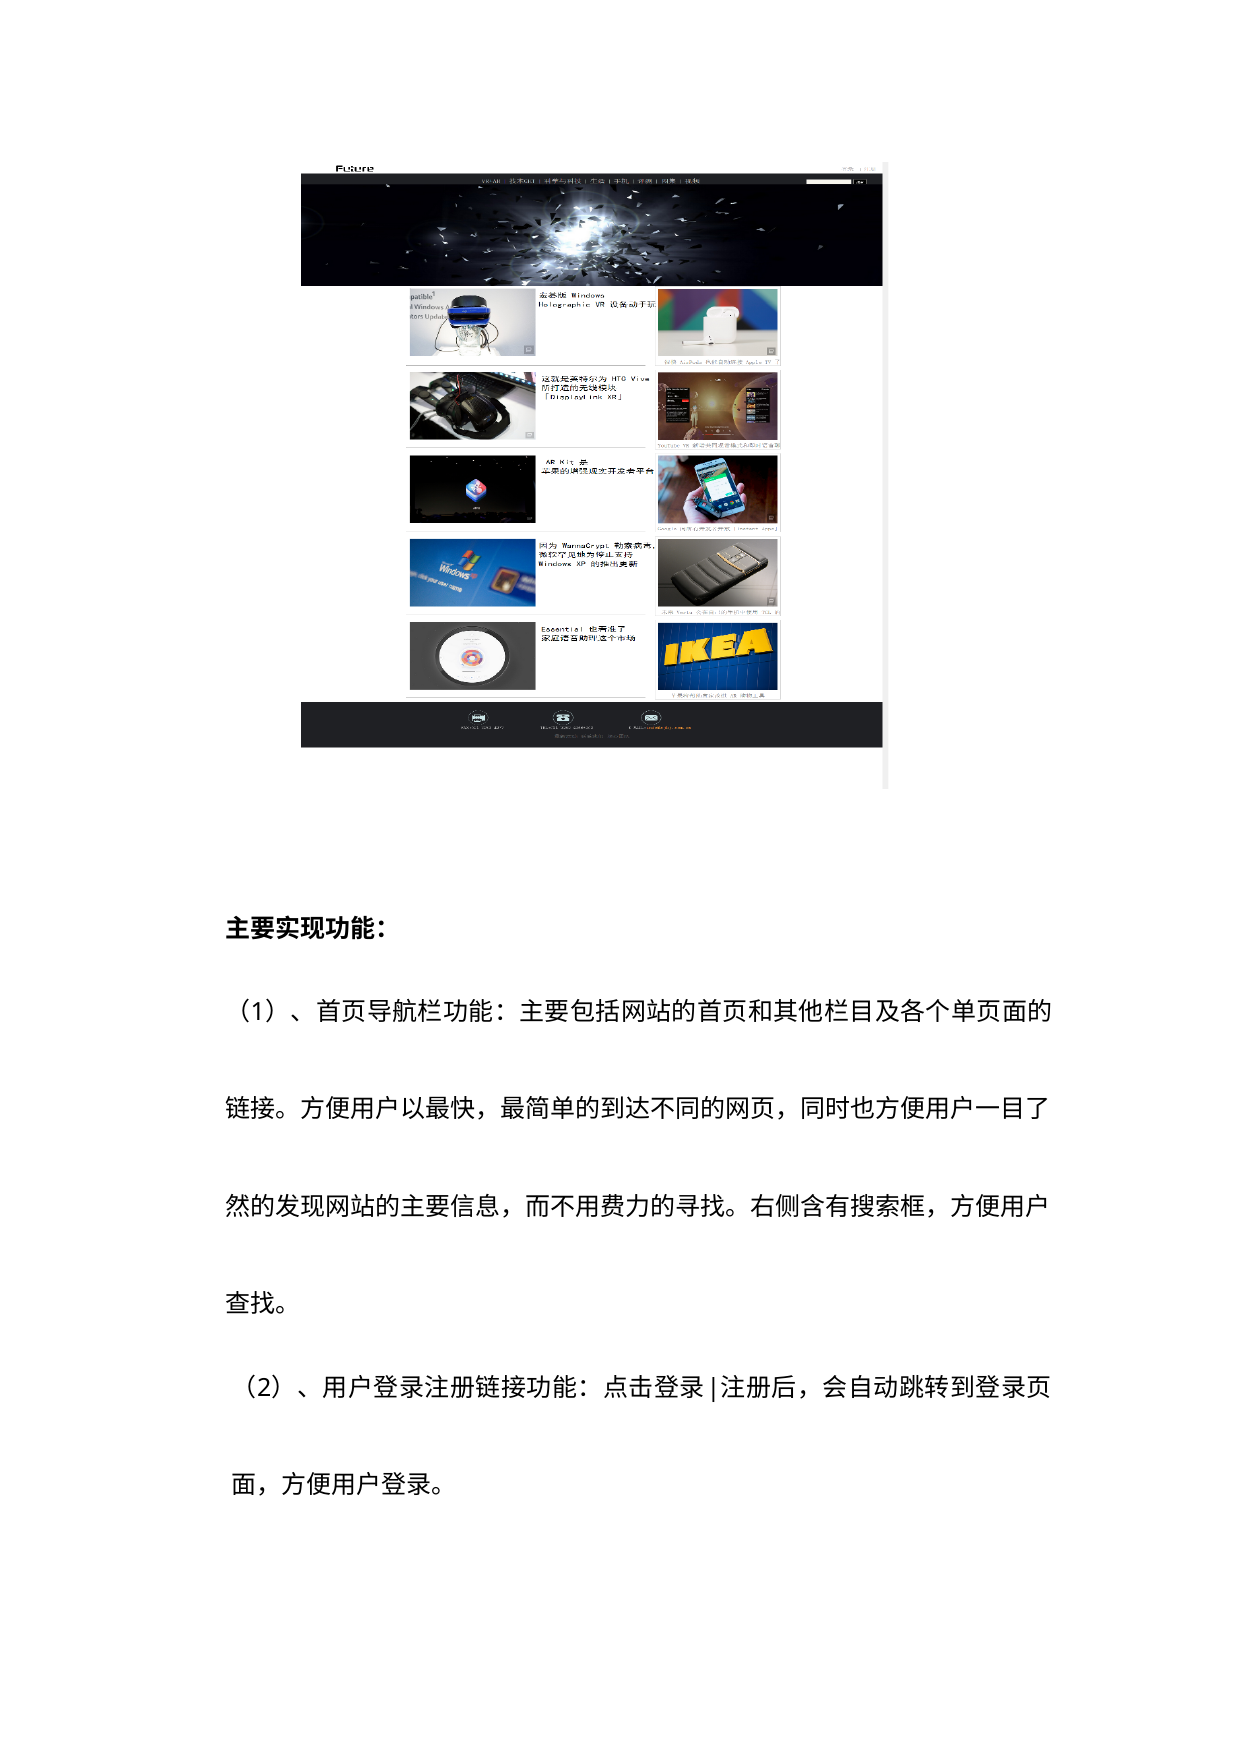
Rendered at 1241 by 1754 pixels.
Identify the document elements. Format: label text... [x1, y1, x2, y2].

list 主要实现功能： [225, 894, 1053, 959]
picture [301, 162, 889, 789]
list （2）、用户登录注册链接功能：点击登录|注册后，会自动跳转到登录页面，方便用户登录。 [231, 1353, 1053, 1515]
list （1）、首页导航栏功能：主要包括网站的首页和其他栏目及各个单页面的链接。方便用户以最快，最简单的到达不同的网页，同时也方便用户一目了然的发现网站的主要信息，而不用费力的寻找。右侧含有搜索框，方便用户查找。 [225, 977, 1053, 1334]
